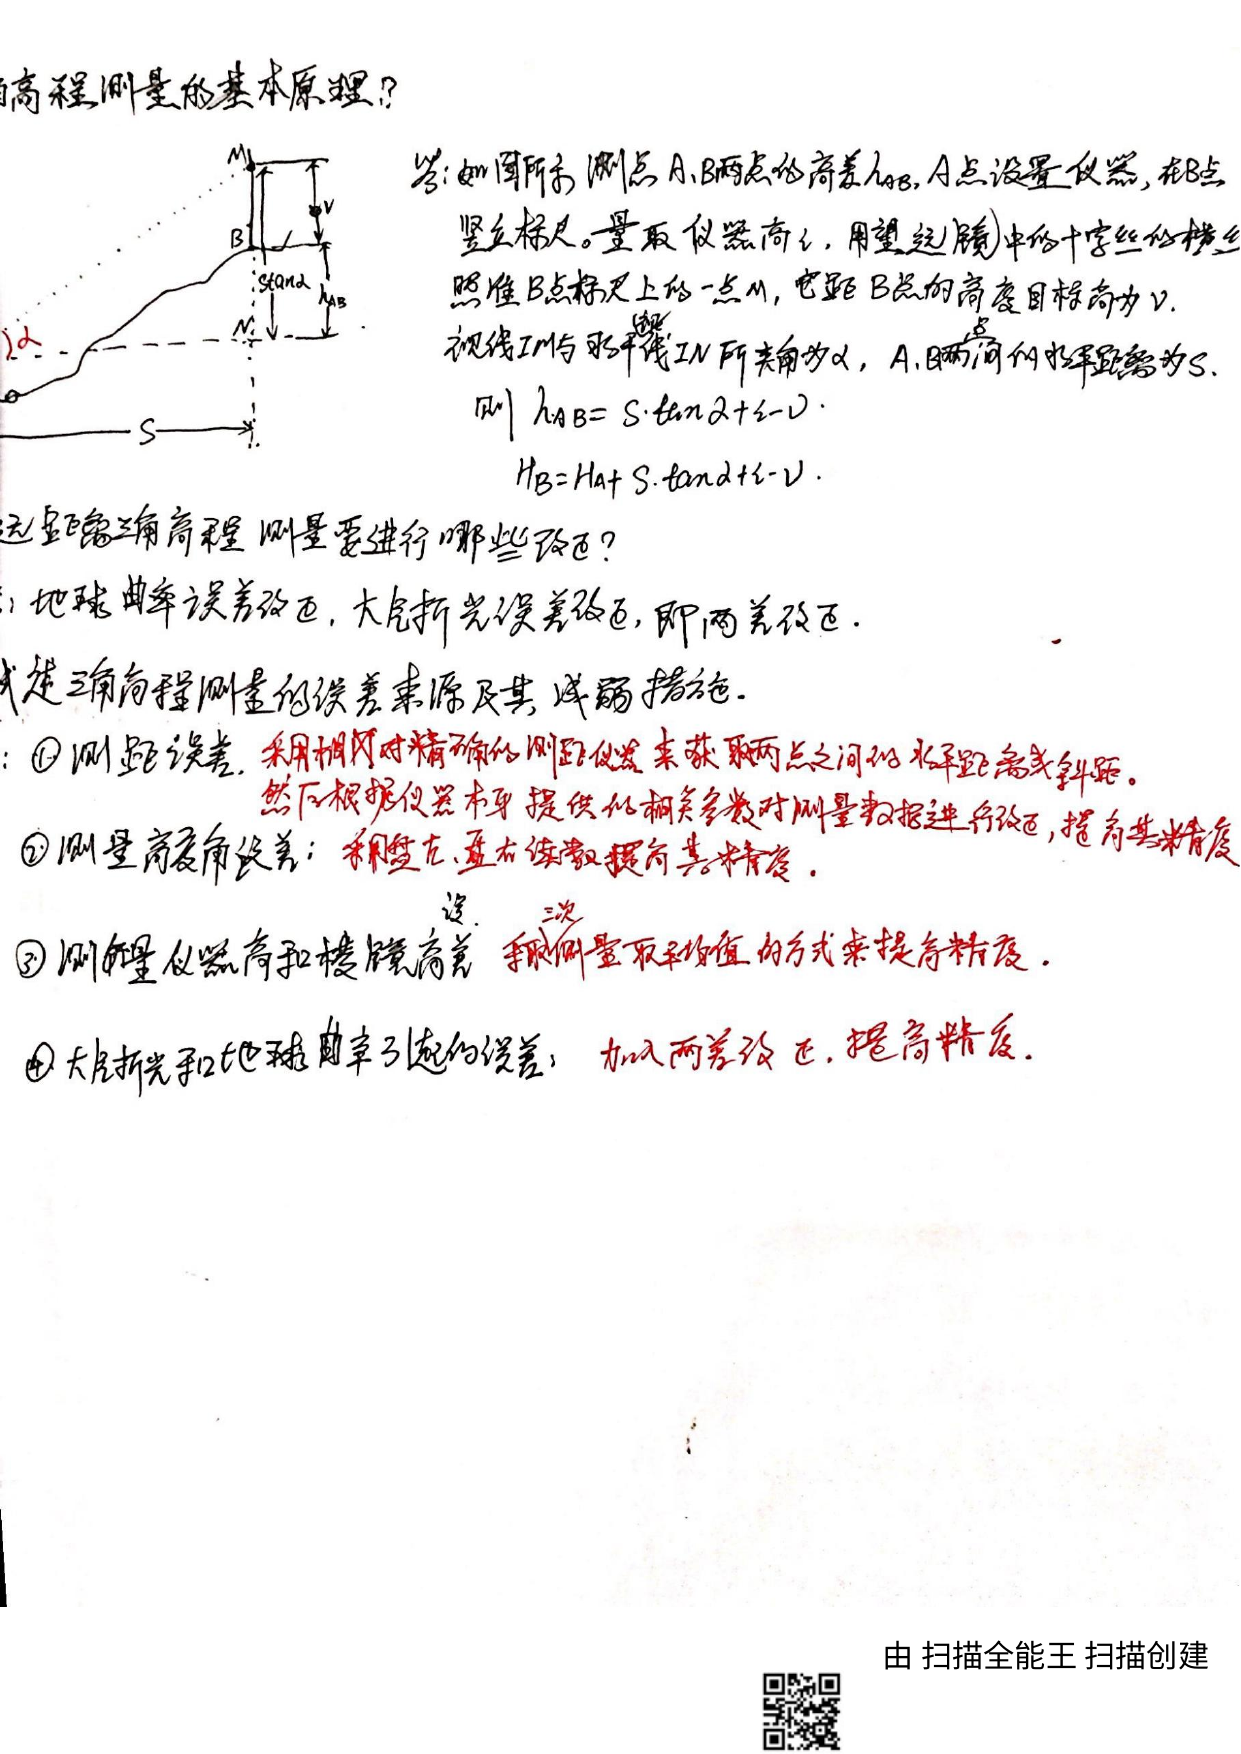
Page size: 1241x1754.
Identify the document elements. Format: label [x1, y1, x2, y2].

picture [0, 47, 1240, 1607]
picture [760, 1670, 844, 1754]
